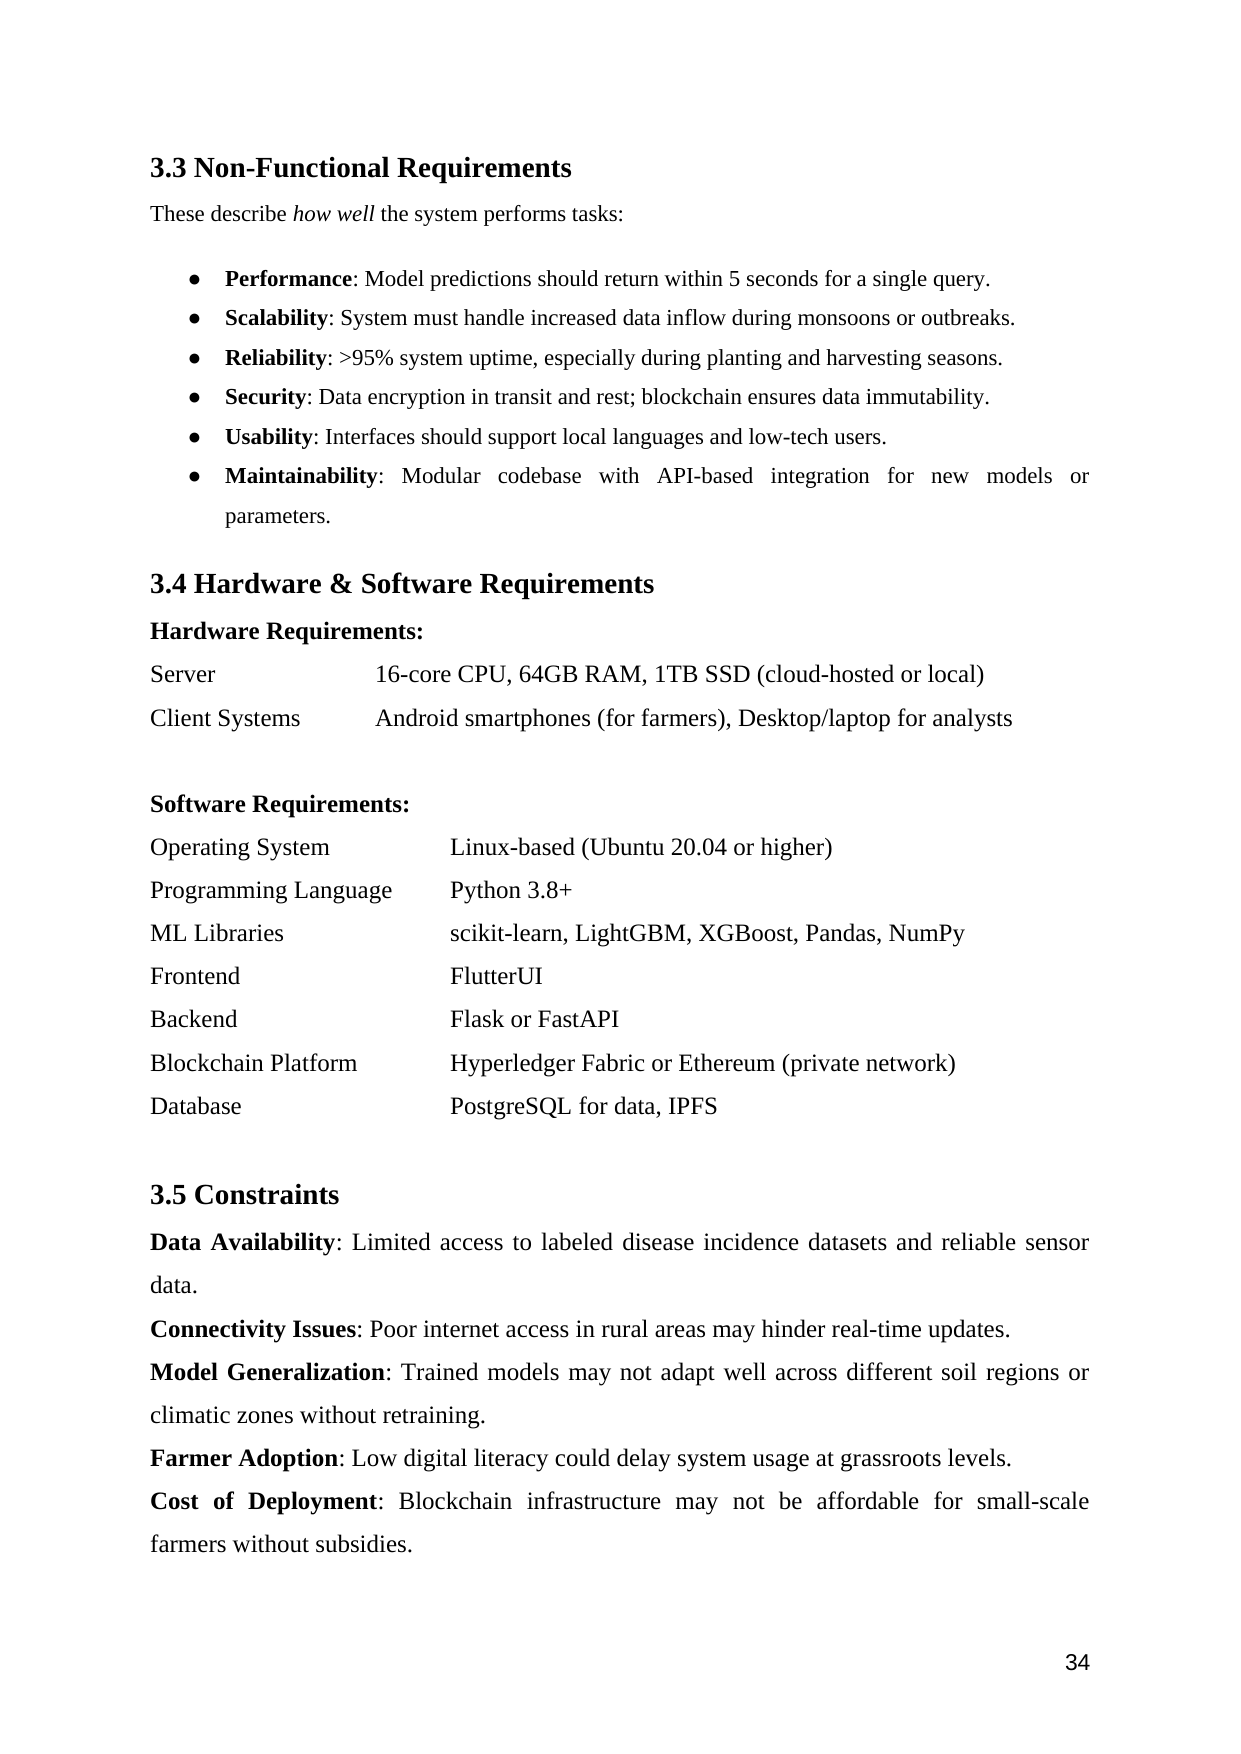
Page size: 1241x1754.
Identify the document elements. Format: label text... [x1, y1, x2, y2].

text Data Availability: Limited access to labeled disease incidence datasets and reliable sensor data. [150, 1227, 1090, 1299]
subtitle 3.4 Hardware & Software Requirements [150, 566, 1090, 600]
text Model Generalization: Trained models may not adapt well across different soil regions or climatic zones without retraining. [150, 1357, 1090, 1429]
text Client Systems Android smartphones (for farmers), Desktop/laptop for analysts [150, 703, 1090, 731]
text Programming Language Python 3.8+ [150, 875, 1090, 904]
text Operating System Linux-based (Ubuntu 20.04 or higher) [150, 832, 1090, 861]
text 3.5 Constraints [150, 1177, 1090, 1211]
text Blockchain Platform Hyperledger Fabric or Ethereum (private network) [150, 1048, 1090, 1076]
list Performance: Model predictions should return within 5 seconds for a single query. [187, 265, 1090, 291]
list Reliability: >95% system uptime, especially during planting and harvesting seasons. [187, 344, 1090, 370]
text Server 16-core CPU, 64GB RAM, 1TB SSD (cloud-hosted or local) [150, 659, 1090, 688]
text Connectivity Issues: Poor internet access in rural areas may hinder real-time updates. [150, 1314, 1090, 1342]
subtitle 3.3 Non-Functional Requirements [150, 150, 1090, 183]
text ML Libraries scikit-learn, LightGBM, XGBoost, Pandas, NumPy [150, 918, 1090, 947]
text Backend Flask or FastAPI [150, 1004, 1090, 1033]
text These describe how well the system performs tasks: [150, 200, 1090, 227]
subtitle Software Requirements: [150, 789, 1090, 818]
text Cost of Deployment: Blockchain infrastructure may not be affordable for small-scale farmers without subsidies. [150, 1486, 1090, 1558]
list Maintainability: Modular codebase with API-based integration for new models or parameters. [187, 462, 1090, 528]
text Database PostgreSQL for data, IPFS [150, 1091, 1090, 1119]
subtitle Hardware Requirements: [150, 616, 1090, 645]
list Scalability: System must handle increased data inflow during monsoons or outbreaks. [187, 304, 1090, 331]
list Usability: Interfaces should support local languages and low-tech users. [187, 423, 1090, 449]
list Security: Data encryption in transit and rest; blockchain ensures data immutability. [187, 383, 1090, 409]
text Frontend FlutterUI [150, 961, 1090, 990]
text Farmer Adoption: Low digital literacy could delay system usage at grassroots levels. [150, 1443, 1090, 1472]
